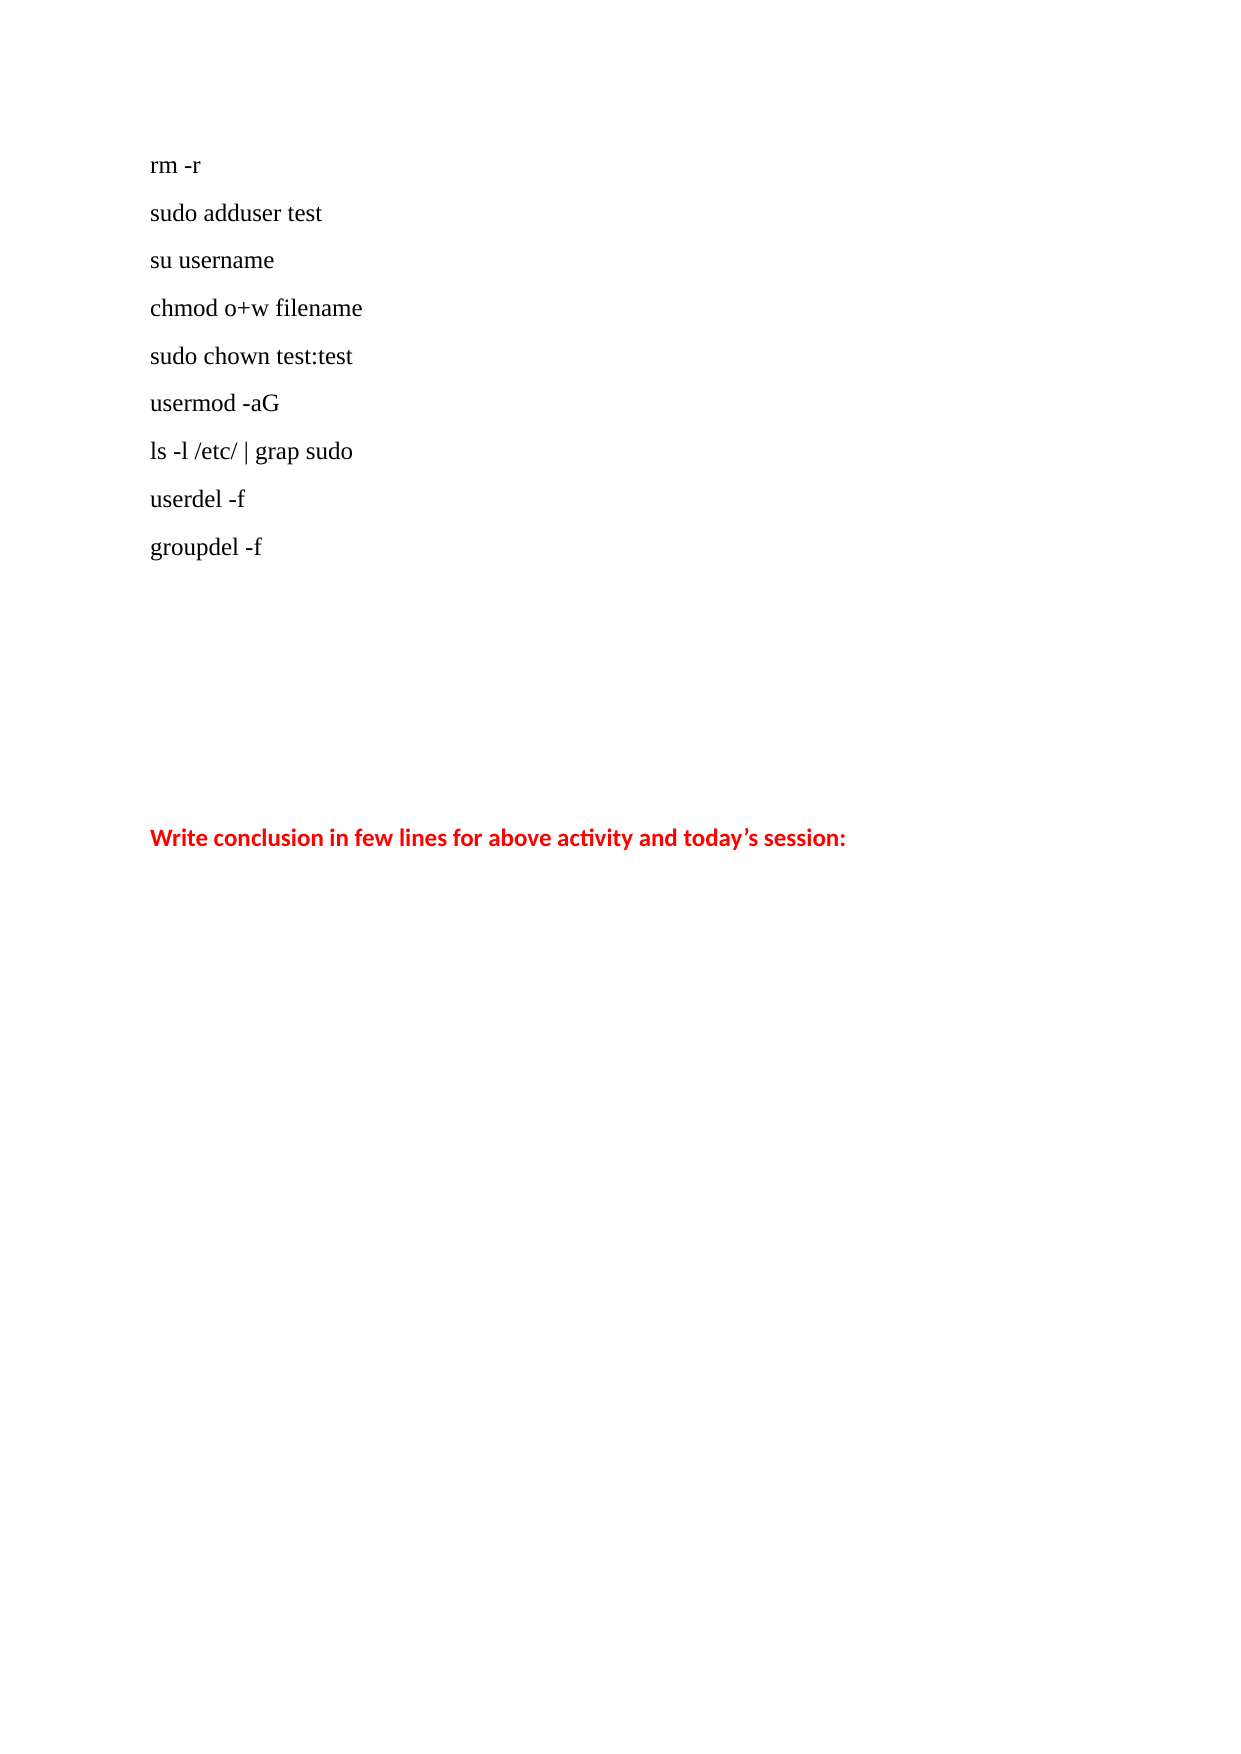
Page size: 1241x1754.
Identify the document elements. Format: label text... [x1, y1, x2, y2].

text usermod -aG [150, 388, 1090, 417]
text userdel -f [150, 484, 1090, 513]
text su username [150, 245, 1090, 274]
text groupdel -f [150, 532, 1090, 560]
text sudo adduser test [150, 198, 1090, 226]
text Write conclusion in few lines for above activity and today’s session: [150, 822, 1090, 852]
text chmod o+w filename [150, 293, 1090, 322]
text ls -l /etc/ | grap sudo [150, 436, 1090, 465]
text sudo chown test:test [150, 341, 1090, 369]
text rm -r [150, 150, 1090, 179]
